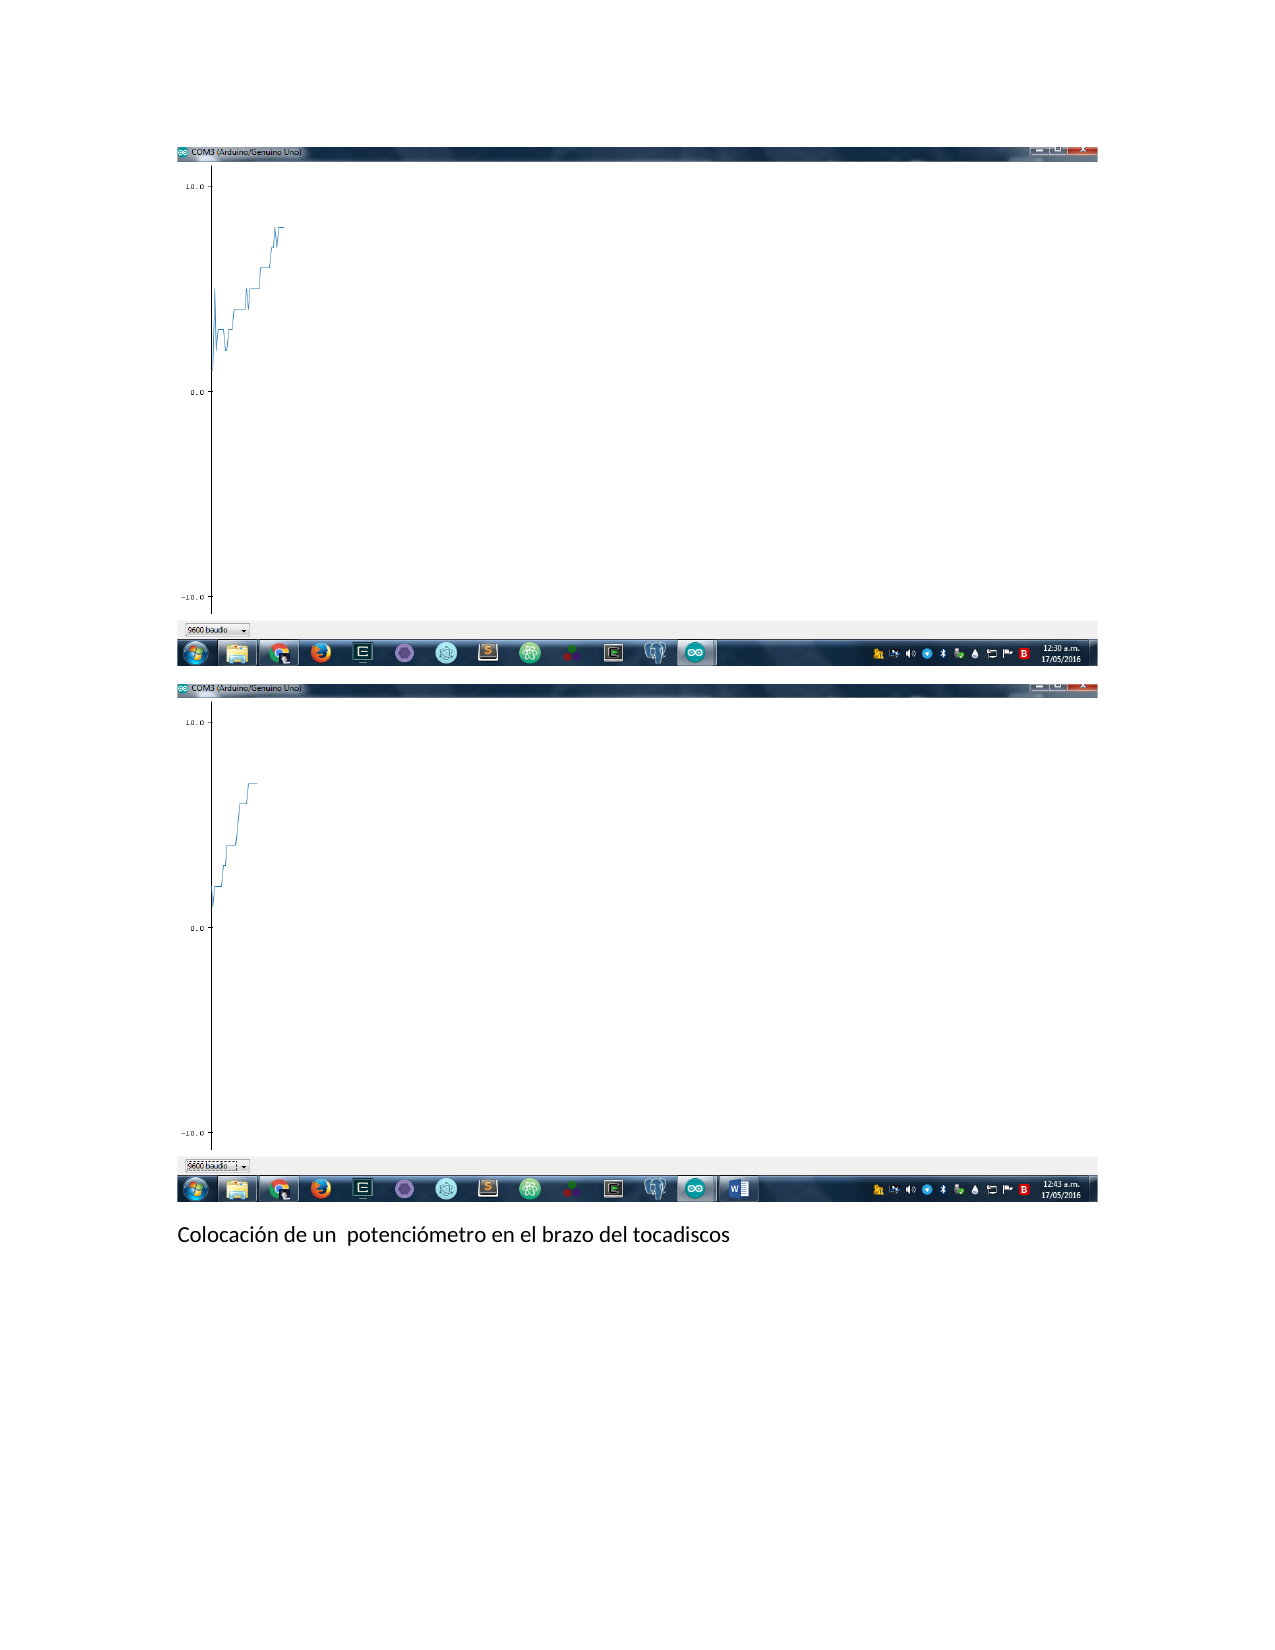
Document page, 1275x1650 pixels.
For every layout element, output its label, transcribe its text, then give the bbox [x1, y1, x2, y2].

text Colocación de un potenciómetro en el brazo del tocadiscos [177, 1221, 1098, 1248]
picture [177, 684, 1098, 1202]
picture [177, 147, 1098, 666]
